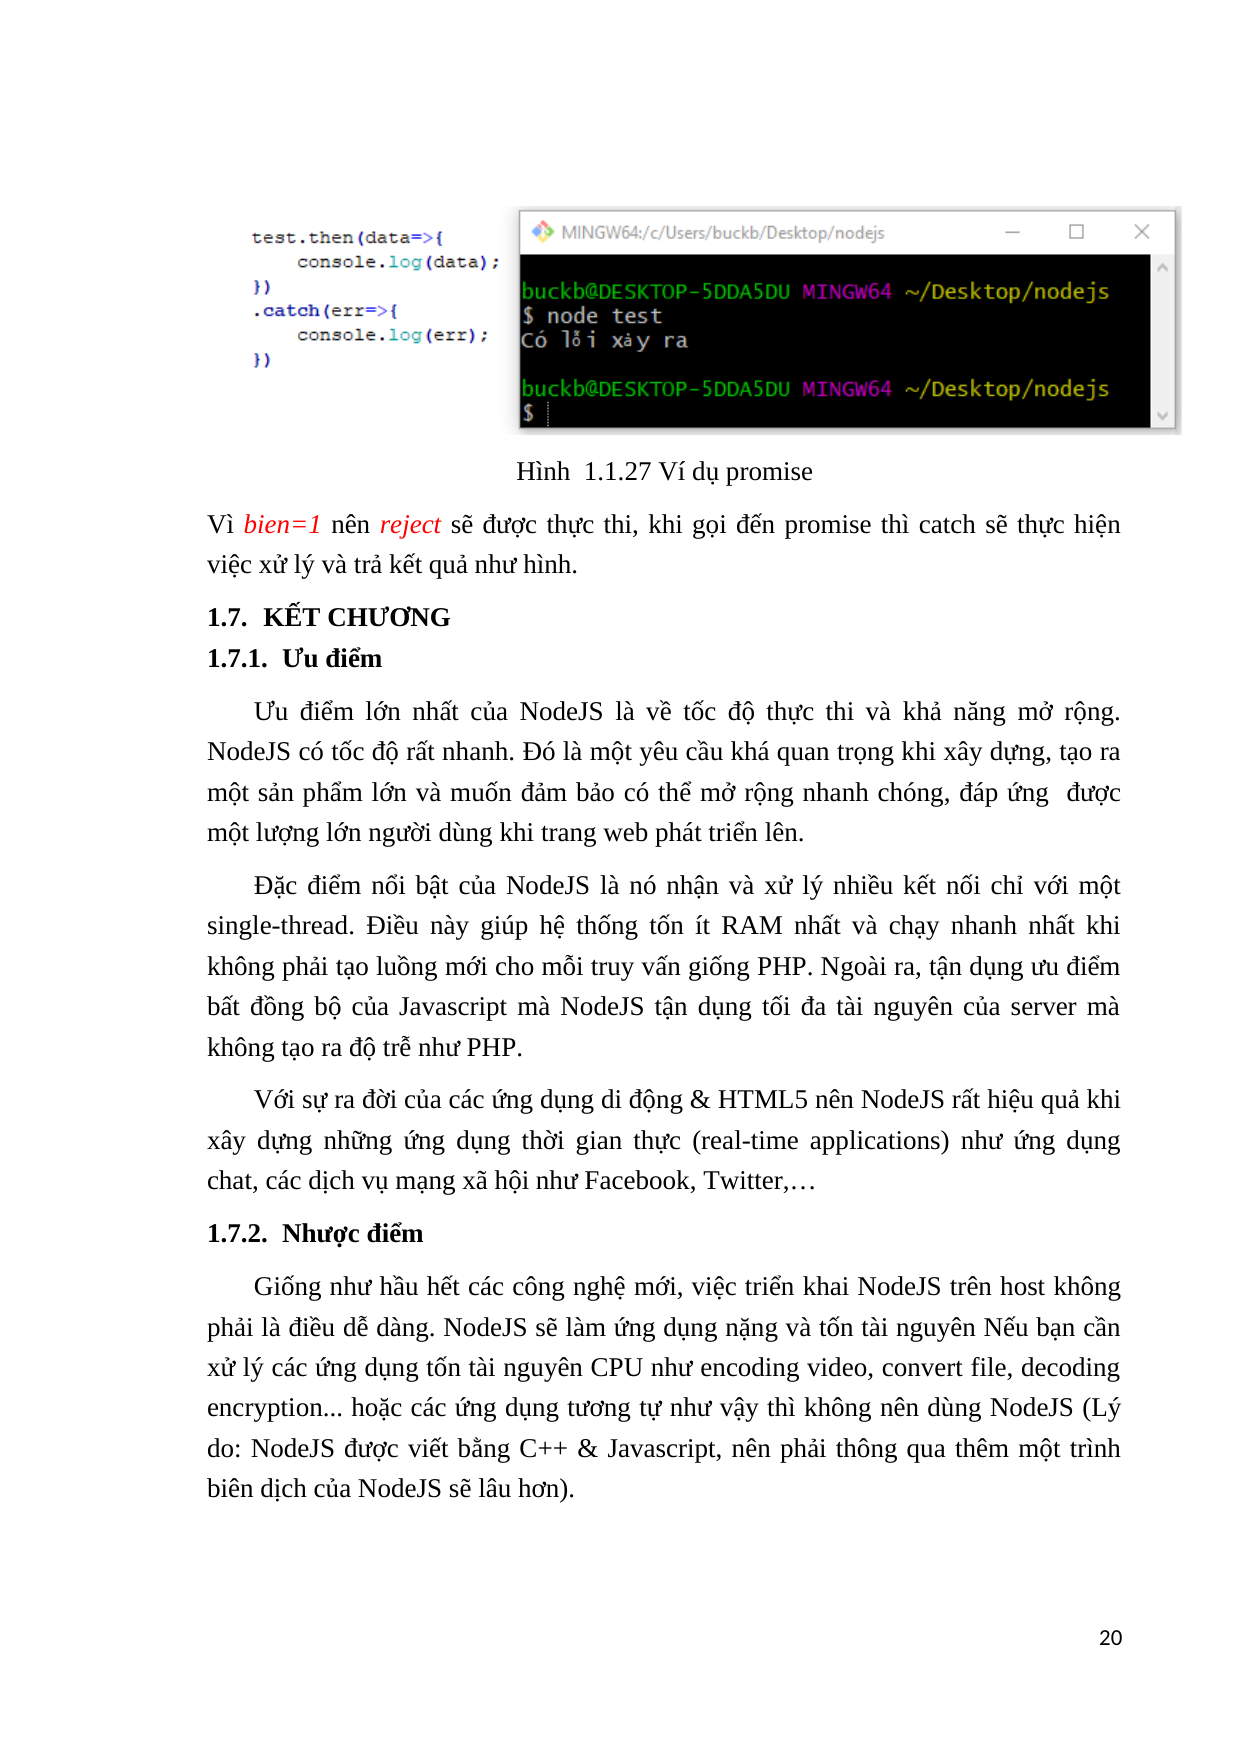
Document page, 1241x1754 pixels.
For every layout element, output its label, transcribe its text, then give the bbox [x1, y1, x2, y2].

text Vì bien=1 nên reject sẽ được thực thi, khi gọi đến promise thì catch sẽ thực hiện việc xử lý và trả kết quả như hình. [207, 508, 1122, 580]
subtitle Nhược điểm [207, 1217, 1122, 1248]
text Với sự ra đời của các ứng dụng di động & HTML5 nên NodeJS rất hiệu quả khi xây dựng những ứng dụng thời gian thực (real-time applications) như ứng dụng chat, các dịch vụ mạng xã hội như Facebook, Twitter,… [207, 1155, 1122, 1196]
text Giống như hầu hết các công nghệ mới, việc triển khai NodeJS trên host không phải là điều dễ dàng. NodeJS sẽ làm ứng dụng nặng và tốn tài nguyên Nếu bạn cần xử lý các ứng dụng tốn tài nguyên CPU như encoding video, convert file, decoding encryption... hoặc các ứng dụng tương tự như vậy thì không nên dùng NodeJS (Lý do: NodeJS được viết bằng C++ & Javascript, nên phải thông qua thêm một trình biên dịch của NodeJS sẽ lâu hơn). [207, 1270, 1122, 1503]
subtitle Ưu điểm [207, 642, 1122, 673]
subtitle Hình 1.1.27 Ví dụ promise [207, 455, 1122, 486]
picture [206, 206, 1182, 435]
text Với sự ra đời của các ứng dụng di động & HTML5 nên NodeJS rất hiệu quả khi xây dựng những ứng dụng thời gian thực (real-time applications) như ứng dụng chat, các dịch vụ mạng xã hội như Facebook, Twitter,… [207, 1083, 1122, 1124]
text Đặc điểm nổi bật của NodeJS là nó nhận và xử lý nhiều kết nối chỉ với một single-thread. Điều này giúp hệ thống tốn ít RAM nhất và chạy nhanh nhất khi không phải tạo luồng mới cho mỗi truy vấn giống PHP. Ngoài ra, tận dụng ưu điểm bất đồng bộ của Javascript mà NodeJS tận dụng tối đa tài nguyên của server mà không tạo ra độ trễ như PHP. [207, 869, 1122, 1062]
subtitle KẾT CHƯƠNG [207, 601, 1122, 633]
text Ưu điểm lớn nhất của NodeJS là về tốc độ thực thi và khả năng mở rộng. NodeJS có tốc độ rất nhanh. Đó là một yêu cầu khá quan trọng khi xây dựng, tạo ra một sản phẩm lớn và muốn đảm bảo có thể mở rộng nhanh chóng, đáp ứng được một lượng lớn người dùng khi trang web phát triển lên. [207, 695, 1122, 847]
